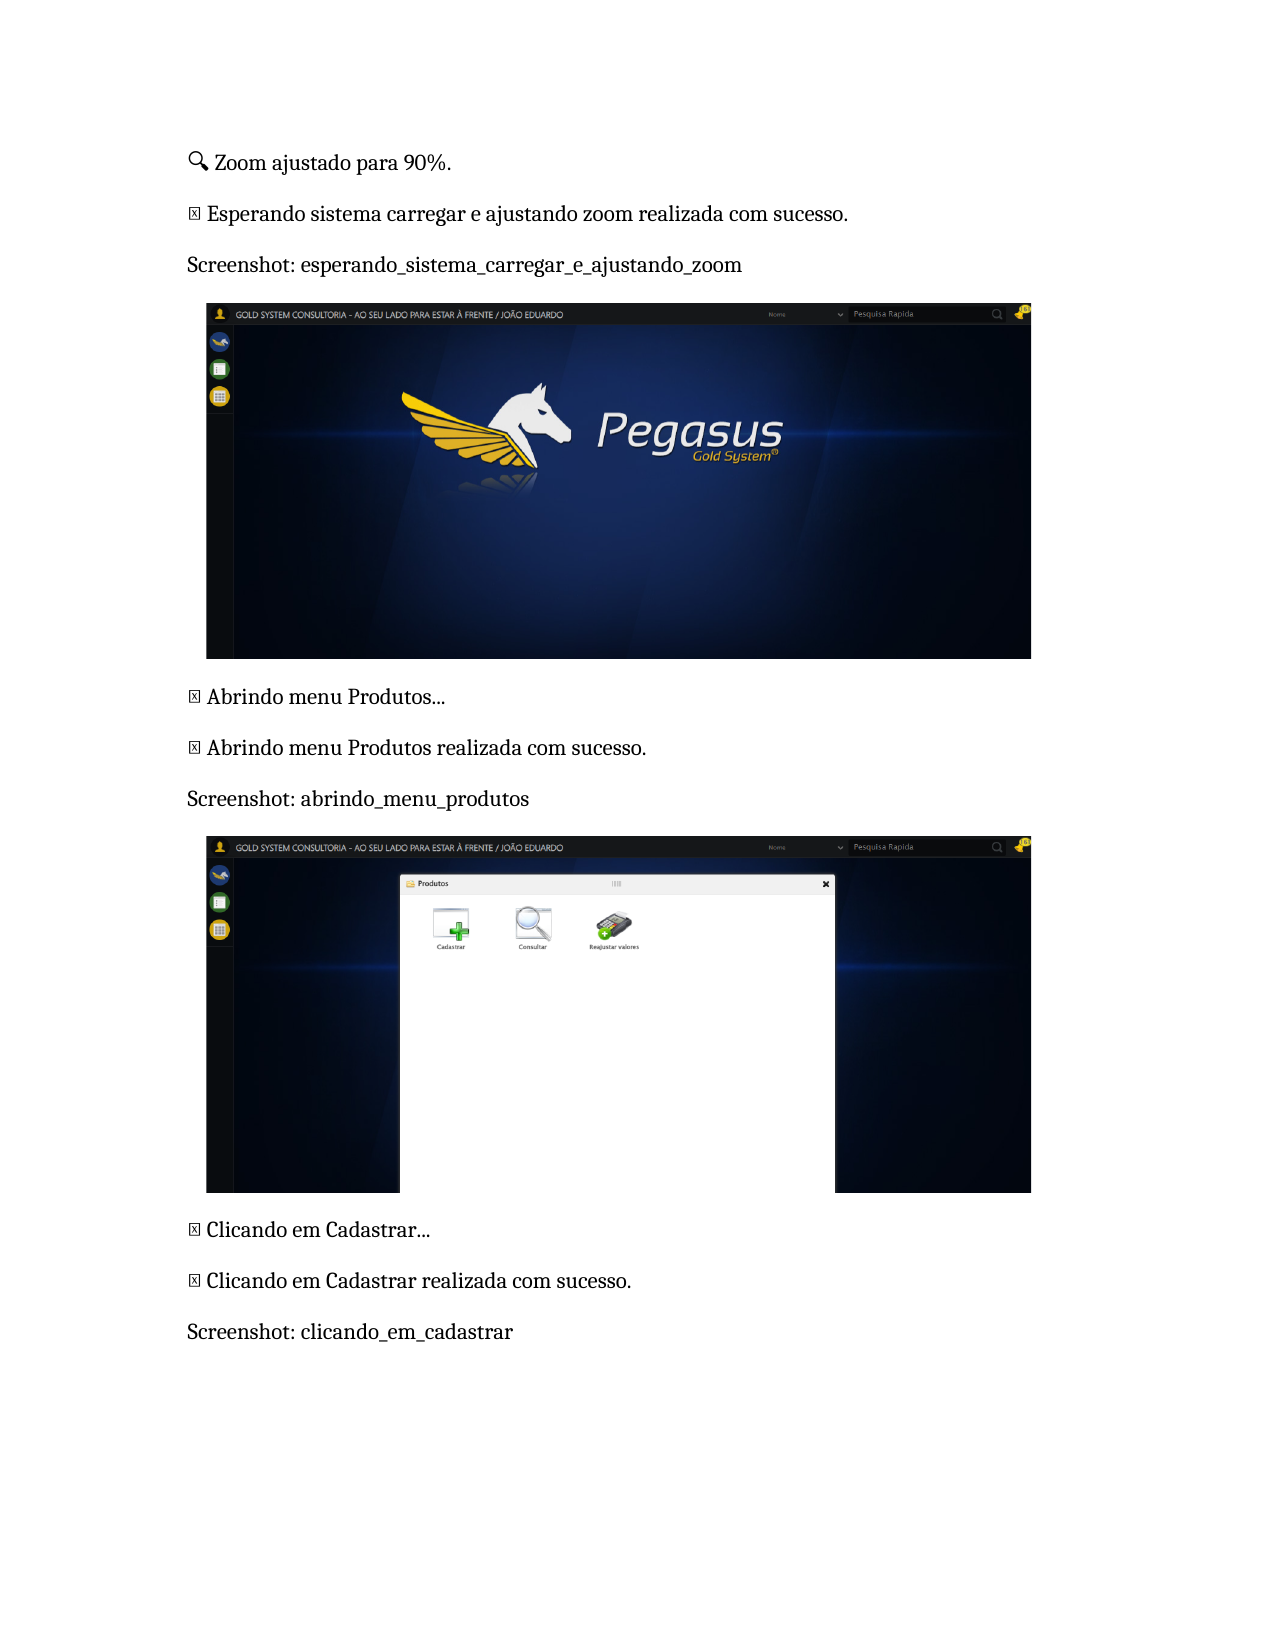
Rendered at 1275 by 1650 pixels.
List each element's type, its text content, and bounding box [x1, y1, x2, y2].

text ✅ Clicando em Cadastrar realizada com sucesso. [187, 1268, 1087, 1294]
picture [206, 836, 1032, 1193]
text 🔍 Zoom ajustado para 90%. [187, 150, 1087, 176]
text ✅ Abrindo menu Produtos realizada com sucesso. [187, 734, 1087, 761]
text Screenshot: esperando_sistema_carregar_e_ajustando_zoom [187, 252, 1087, 278]
text ✅ Esperando sistema carregar e ajustando zoom realizada com sucesso. [187, 201, 1087, 227]
text 🔄 Abrindo menu Produtos... [187, 683, 1087, 710]
picture [206, 303, 1032, 659]
text Screenshot: clicando_em_cadastrar [187, 1319, 1087, 1346]
text 🔄 Clicando em Cadastrar... [187, 1217, 1087, 1243]
text Screenshot: abrindo_menu_produtos [187, 786, 1087, 812]
